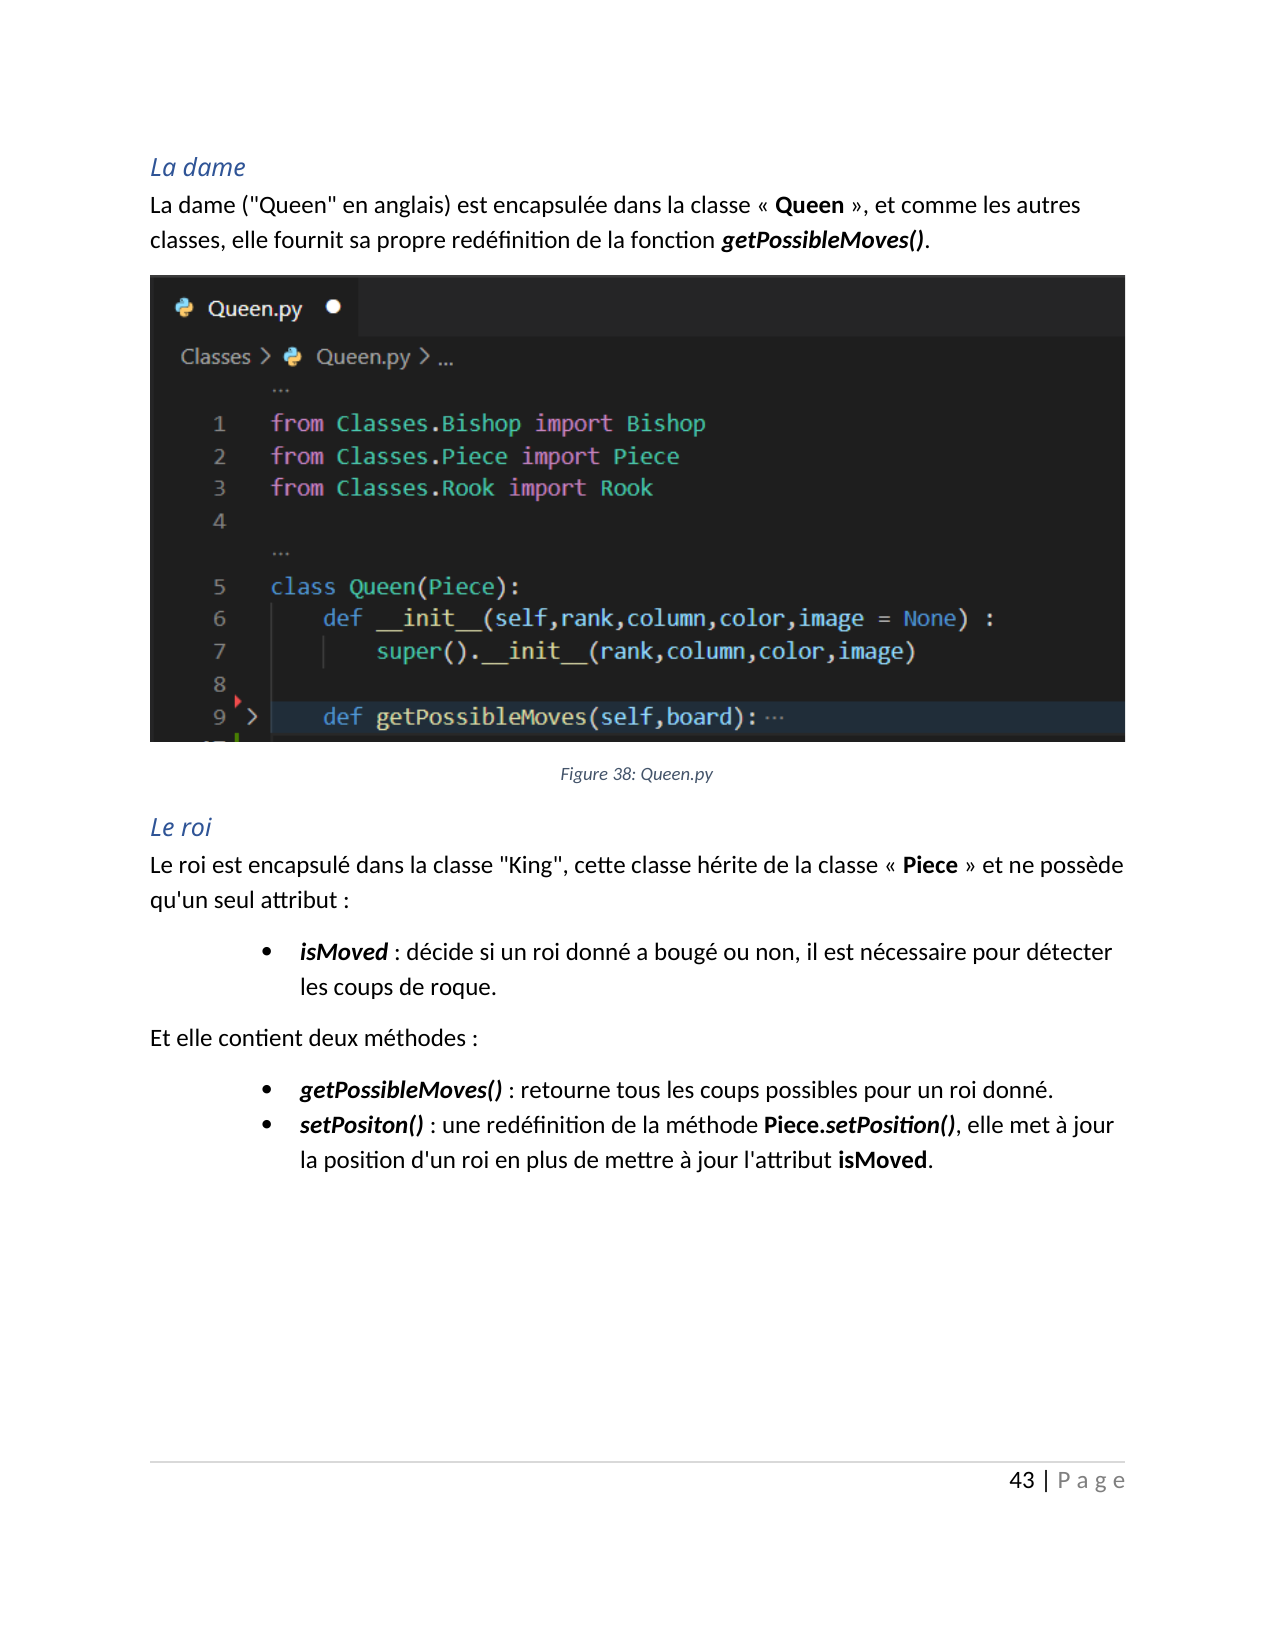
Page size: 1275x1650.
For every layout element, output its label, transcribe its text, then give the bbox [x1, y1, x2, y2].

text Figure 38: Queen.py [150, 763, 1125, 786]
list setPositon() : une redéfinition de la méthode Piece.setPosition(), elle met à jour la position d'un roi en plus de mettre à jour l'attribut isMoved. [262, 1109, 1125, 1174]
picture [150, 275, 1125, 742]
list isMoved : décide si un roi donné a bougé ou non, il est nécessaire pour détecter les coups de roque. [262, 936, 1125, 1001]
list getPossibleMoves() : retourne tous les coups possibles pour un roi donné. [262, 1074, 1125, 1104]
subtitle Le roi [150, 810, 1125, 844]
text La dame ("Queen" en anglais) est encapsulée dans la classe « Queen », et comme les autres classes, elle fournit sa propre redéfinition de la fonction getPossibleMoves(). [150, 189, 1125, 255]
subtitle La dame [150, 150, 1125, 184]
text Et elle contient deux méthodes : [150, 1022, 1125, 1053]
text Le roi est encapsulé dans la classe "King", cette classe hérite de la classe « Piece » et ne possède qu'un seul attribut : [150, 849, 1125, 914]
